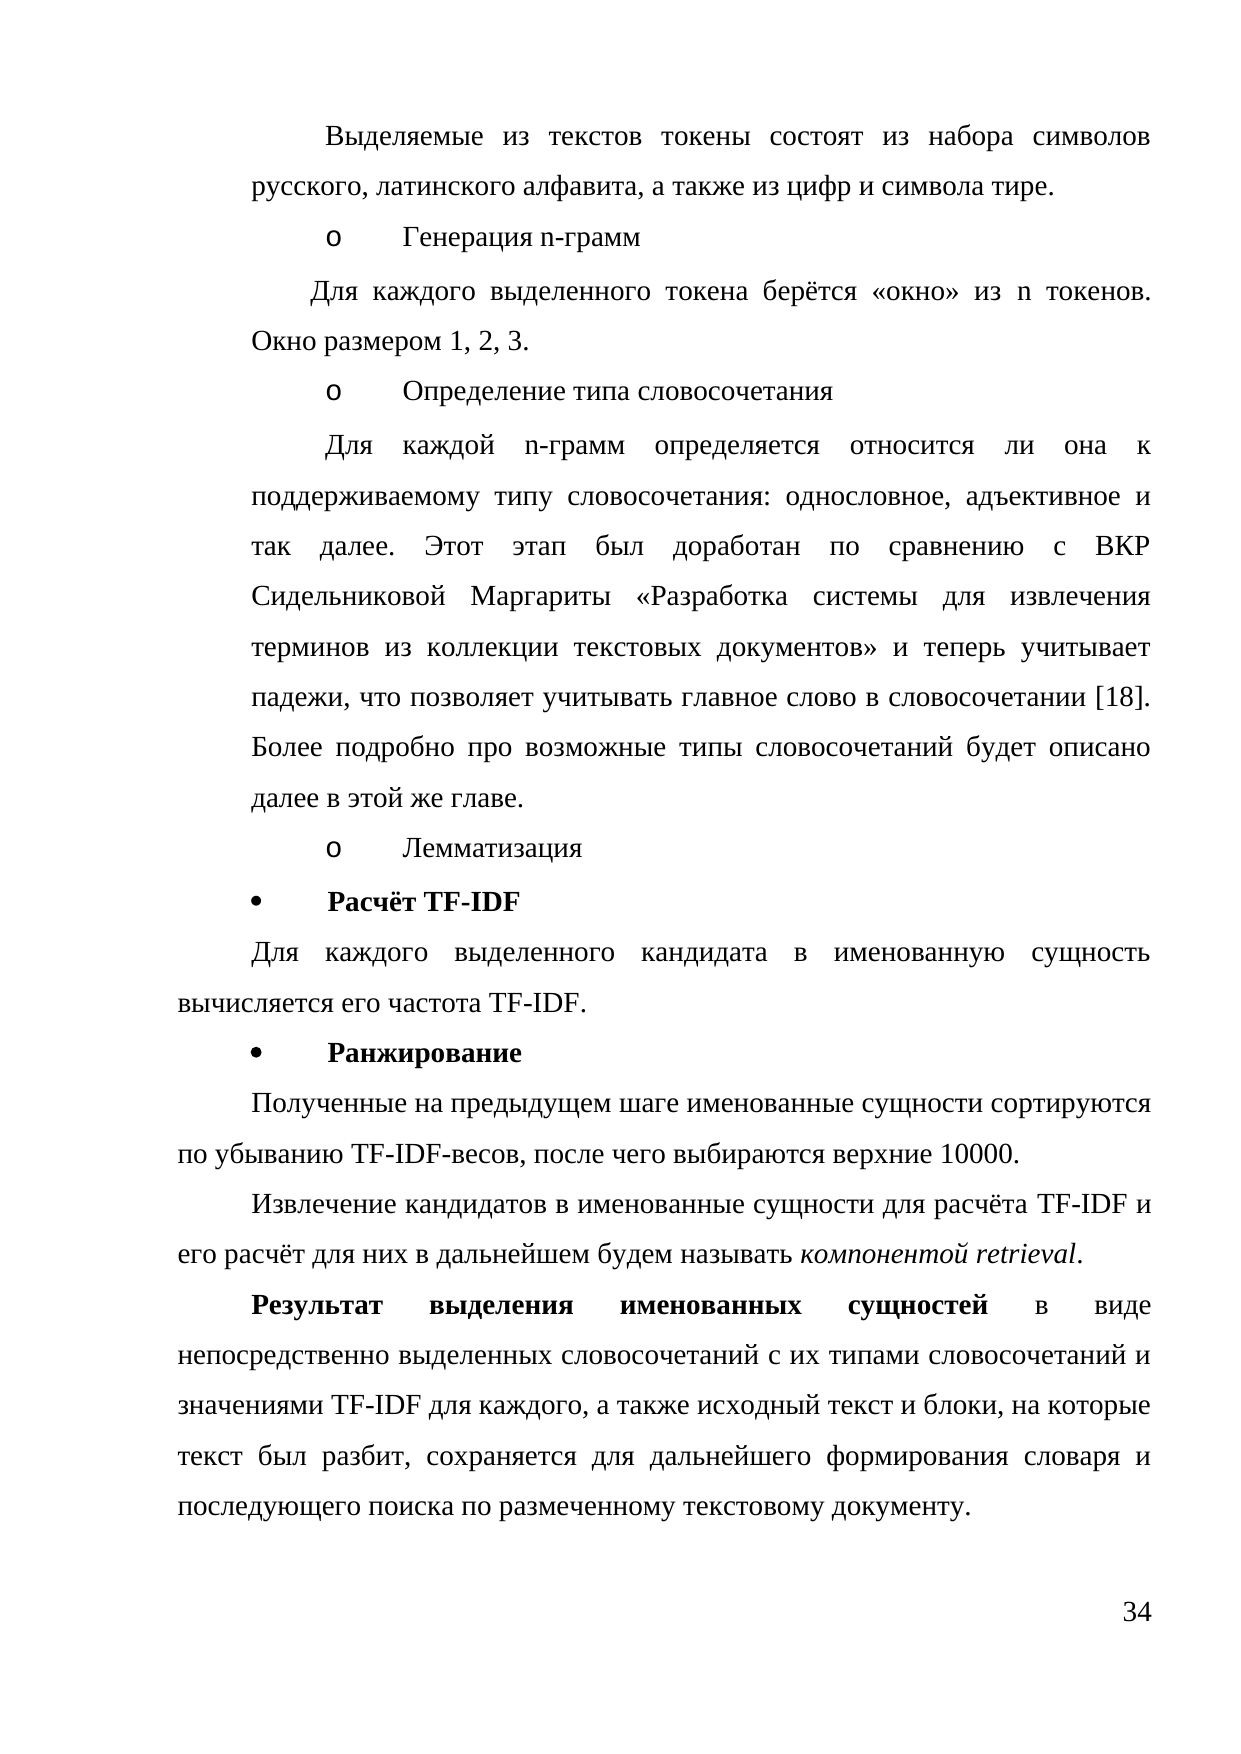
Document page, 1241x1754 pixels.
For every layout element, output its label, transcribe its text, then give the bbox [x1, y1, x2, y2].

text Результат выделения именованных сущностей в виде непосредственно выделенных словосочетаний с их типами словосочетаний и значениями TF-IDF для каждого, а также исходный текст и блоки, на которые текст был разбит, сохраняется для дальнейшего формирования словаря и последующего поиска по размеченному текстовому документу. [177, 1287, 1152, 1522]
list Лемматизация [251, 830, 1152, 866]
list Расчёт TF-IDF [177, 884, 1152, 918]
text Выделяемые из текстов токены состоят из набора символов русского, латинского алфавита, а также из цифр и символа тире. [251, 118, 1152, 202]
list Генерация n-грамм [251, 219, 1152, 255]
text Извлечение кандидатов в именованные сущности для расчёта TF-IDF и его расчёт для них в дальнейшем будем называть компонентой retrieval. [177, 1186, 1152, 1270]
text Полученные на предыдущем шаге именованные сущности сортируются по убыванию TF-IDF-весов, после чего выбираются верхние 10000. [177, 1086, 1152, 1169]
text Для каждой n-грамм определяется относится ли она к поддерживаемому типу словосочетания: однословное, адъективное и так далее. Этот этап был доработан по сравнению с ВКР Сидельниковой Маргариты «Разработка системы для извлечения терминов из коллекции текстовых документов» и теперь учитывает падежи, что позволяет учитывать главное слово в словосочетании [18]. Более подробно про возможные типы словосочетаний будет описано далее в этой же главе. [251, 427, 1152, 813]
list Ранжирование [177, 1035, 1152, 1069]
text Для каждого выделенного кандидата в именованную сущность вычисляется его частота TF-IDF. [177, 934, 1152, 1018]
text Для каждого выделенного токена берётся «окно» из n токенов. Окно размером 1, 2, 3. [251, 273, 1152, 357]
list Определение типа словосочетания [251, 373, 1152, 409]
